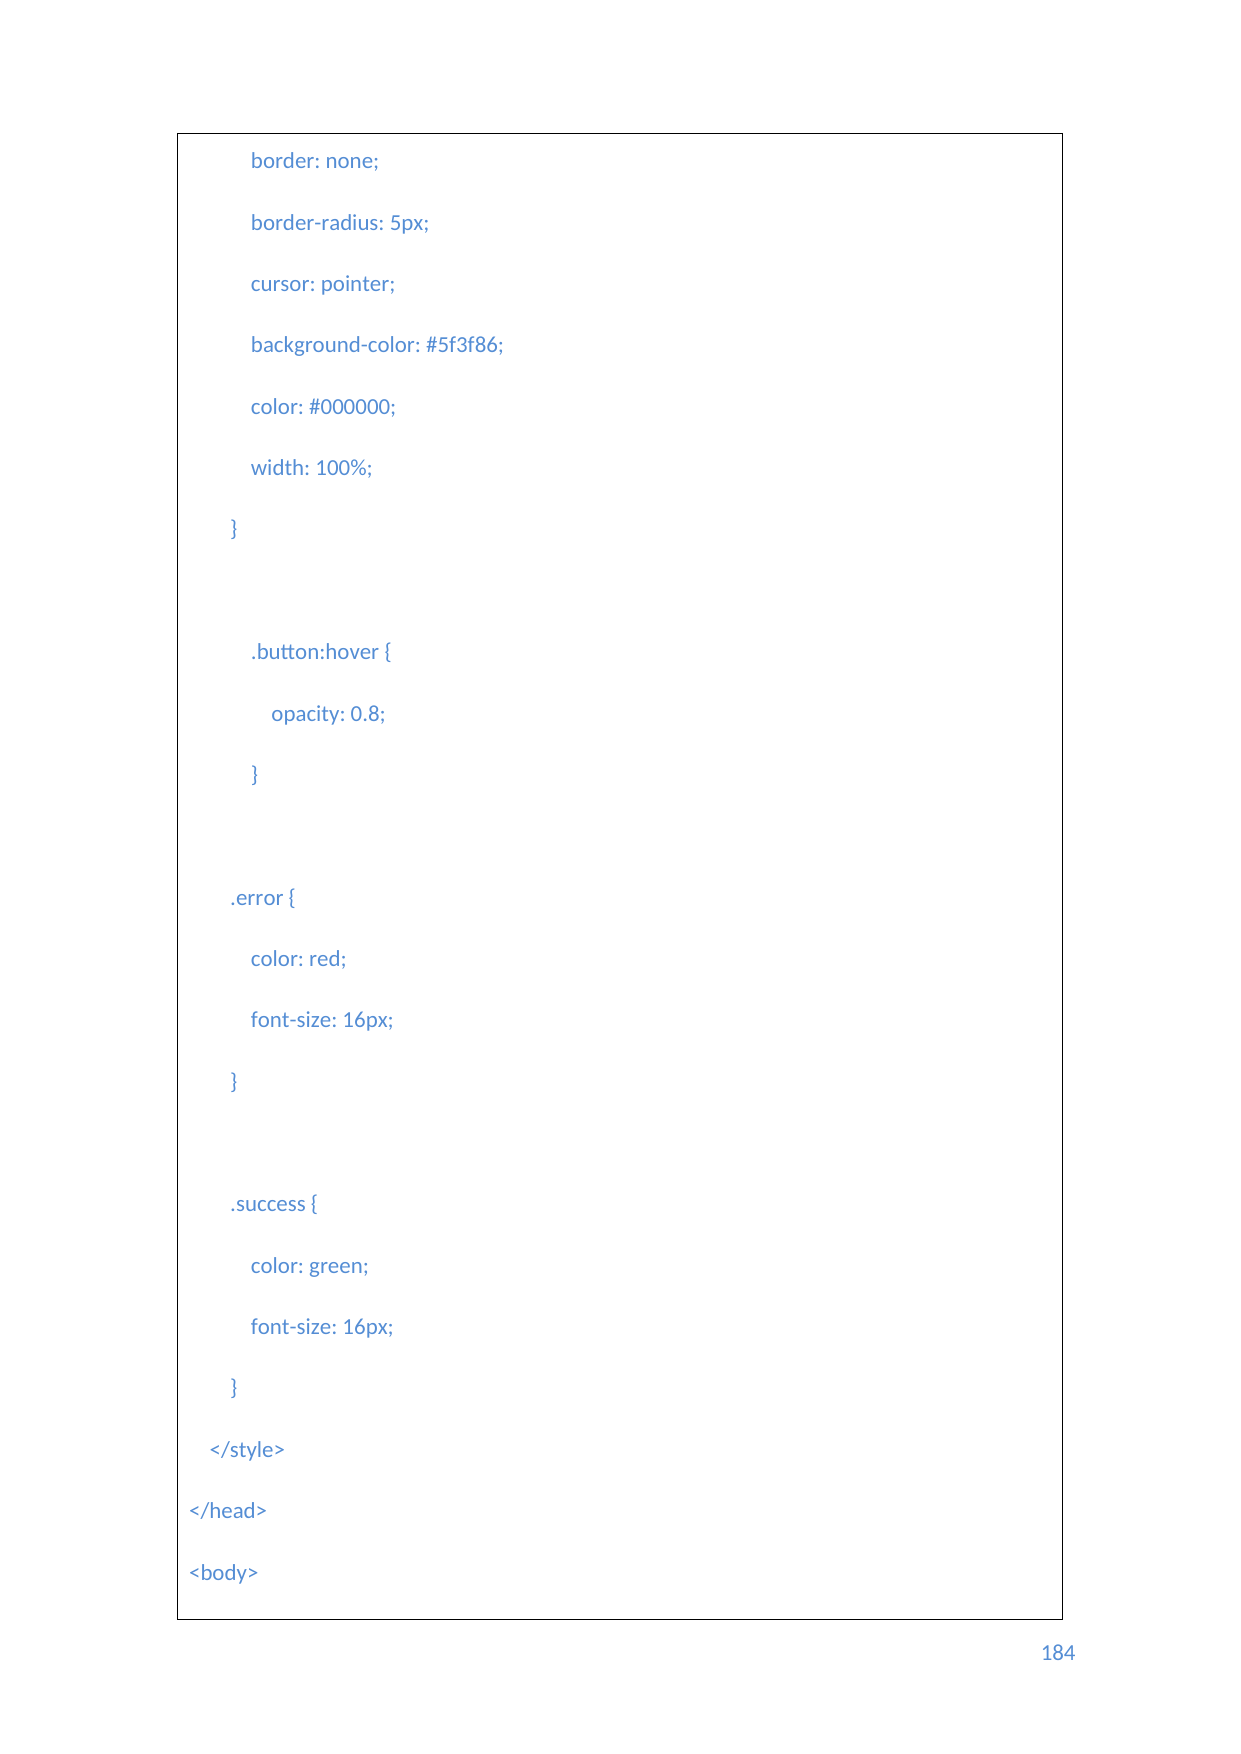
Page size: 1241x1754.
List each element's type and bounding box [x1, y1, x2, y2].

table_header [178, 134, 1062, 1619]
